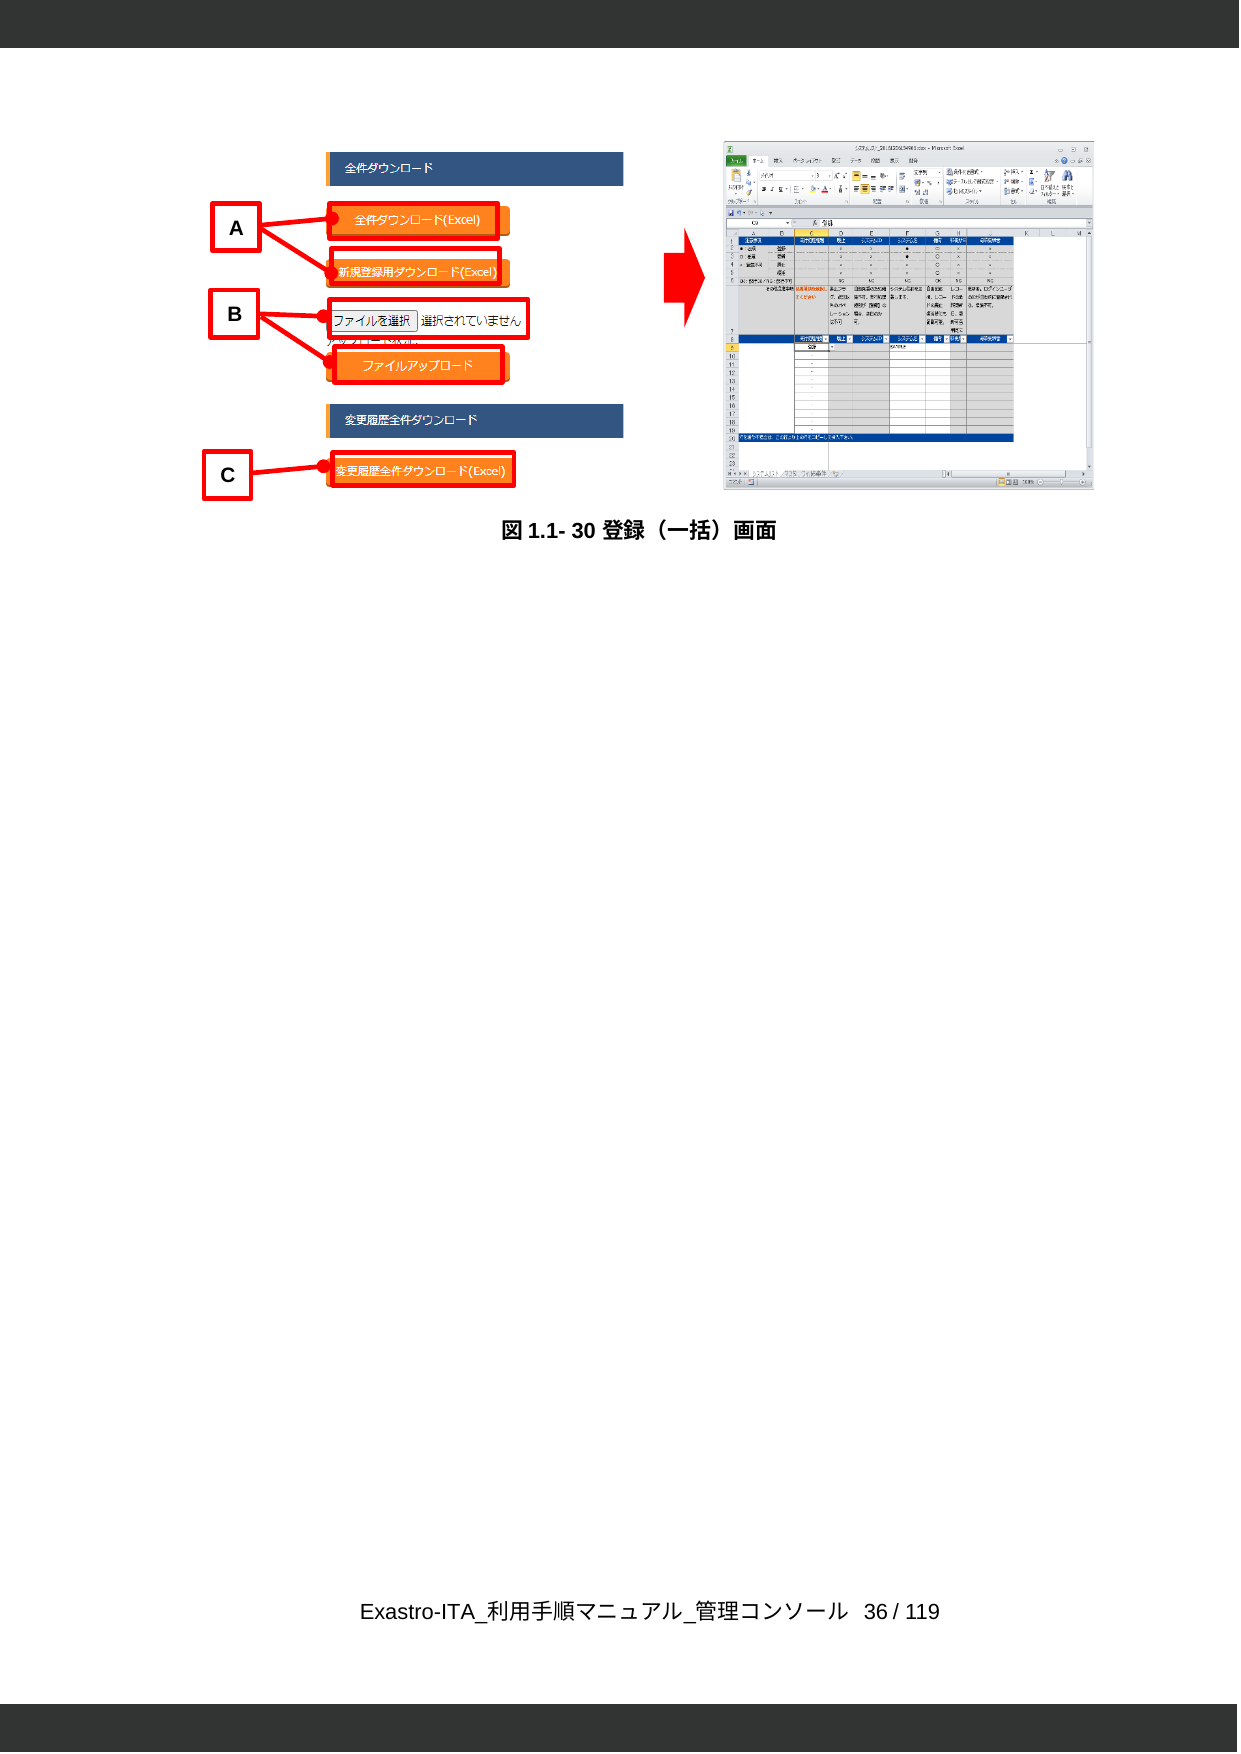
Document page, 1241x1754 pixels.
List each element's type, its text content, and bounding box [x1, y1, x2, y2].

picture [337, 349, 500, 380]
picture [335, 455, 512, 483]
picture [0, 1704, 1237, 1752]
picture [0, 0, 1239, 48]
picture [334, 251, 497, 281]
picture [332, 206, 495, 236]
picture [723, 141, 1094, 490]
text 図 1.1- 30 登録（一括）画面 [148, 499, 1130, 559]
picture [332, 302, 526, 335]
picture [318, 149, 624, 494]
